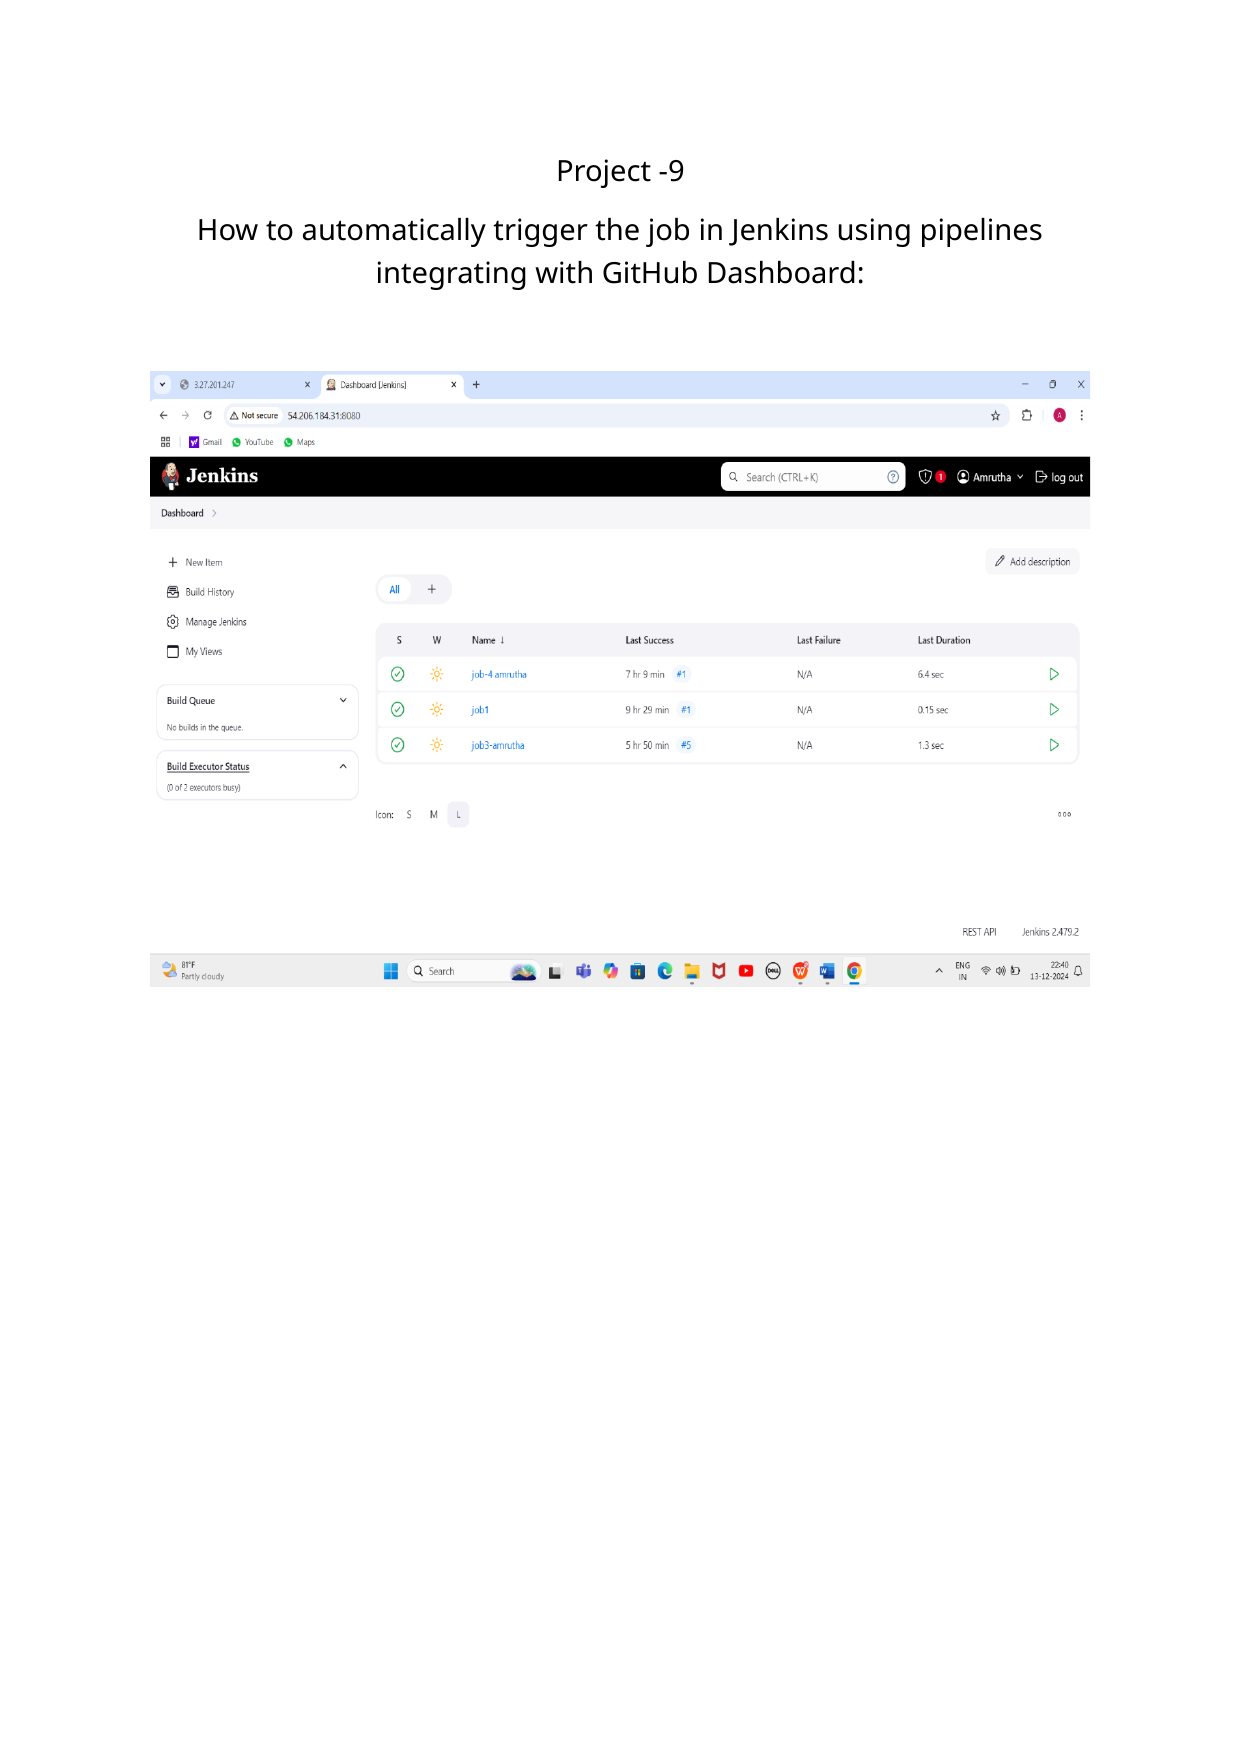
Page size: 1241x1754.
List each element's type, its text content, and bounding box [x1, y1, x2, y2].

text How to automatically trigger the job in Jenkins using pipelines integrating with GitHub Dashboard: [150, 209, 1090, 292]
picture [150, 371, 1091, 987]
text Project -9 [150, 150, 1090, 190]
